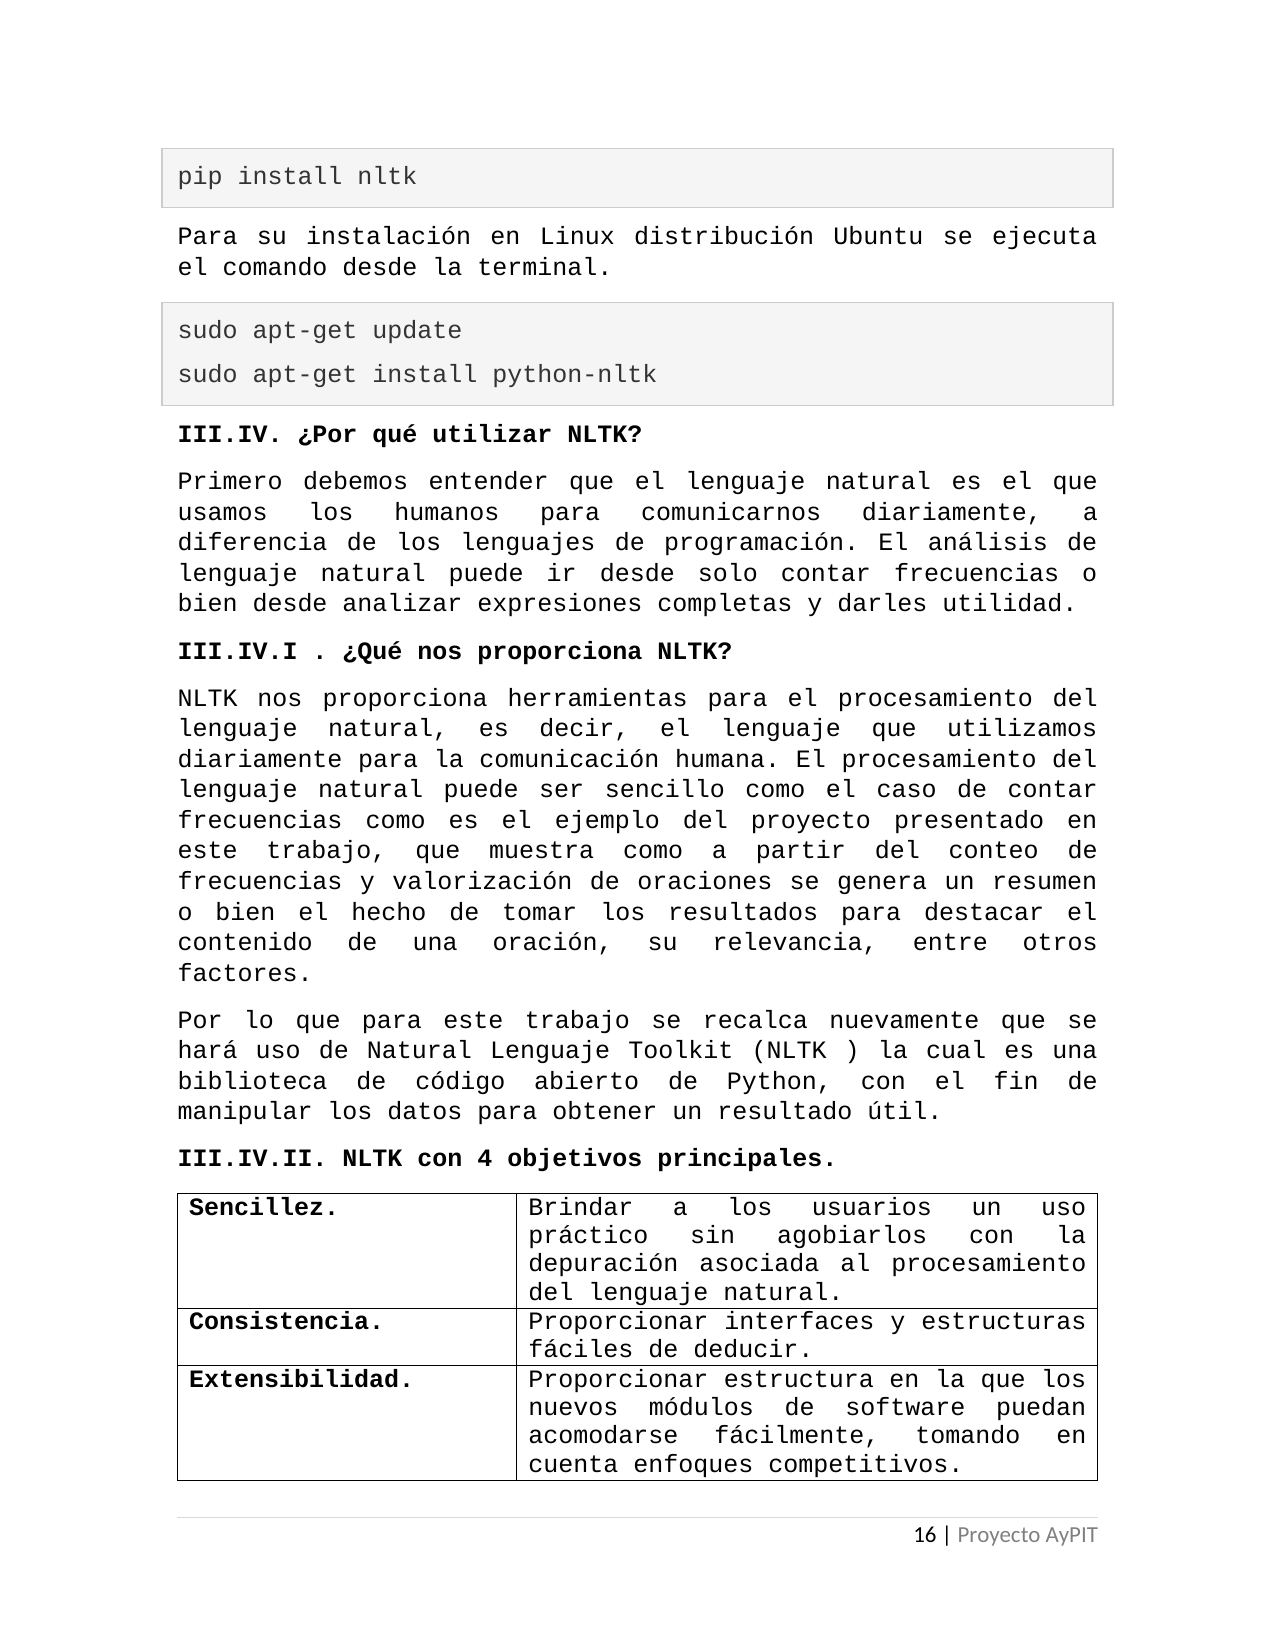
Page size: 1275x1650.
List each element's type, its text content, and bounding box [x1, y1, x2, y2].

table_cell Consistencia. [178, 1309, 516, 1365]
text Por lo que para este trabajo se recalca nuevamente que se hará uso de Natural Lenguaje Toolkit (NLTK ) la cual es una biblioteca de código abierto de Python, con el fin de manipular los datos para obtener un resultado útil. [177, 1007, 1098, 1127]
table_cell Proporcionar estructura en la que los nuevos módulos de software puedan acomodarse fácilmente, tomando en cuenta enfoques competitivos. [517, 1366, 1097, 1480]
table_header Brindar a los usuarios un uso práctico sin agobiarlos con la depuración asociada al procesamiento del lenguaje natural. [517, 1194, 1097, 1308]
table_cell Extensibilidad. [178, 1366, 516, 1480]
text III.IV. ¿Por qué utilizar NLTK? [177, 422, 1098, 450]
text sudo apt-get update [163, 303, 1112, 346]
text Primero debemos entender que el lenguaje natural es el que usamos los humanos para comunicarnos diariamente, a diferencia de los lenguajes de programación. El análisis de lenguaje natural puede ir desde solo contar frecuencias o bien desde analizar expresiones completas y darles utilidad. [177, 469, 1098, 619]
table_cell Proporcionar interfaces y estructuras fáciles de deducir. [517, 1309, 1097, 1365]
text sudo apt-get install python-nltk [163, 346, 1112, 405]
text III.IV.II. NLTK con 4 objetivos principales. [177, 1146, 1098, 1174]
table_header Sencillez. [178, 1194, 516, 1308]
text Para su instalación en Linux distribución Ubuntu se ejecuta el comando desde la terminal. [177, 224, 1098, 283]
text NLTK nos proporciona herramientas para el procesamiento del lenguaje natural, es decir, el lenguaje que utilizamos diariamente para la comunicación humana. El procesamiento del lenguaje natural puede ser sencillo como el caso de contar frecuencias como es el ejemplo del proyecto presentado en este trabajo, que muestra como a partir del conteo de frecuencias y valorización de oraciones se genera un resumen o bien el hecho de tomar los resultados para destacar el contenido de una oración, su relevancia, entre otros factores. [177, 685, 1098, 988]
text pip install nltk [163, 149, 1112, 207]
text III.IV.I . ¿Qué nos proporciona NLTK? [177, 638, 1098, 667]
